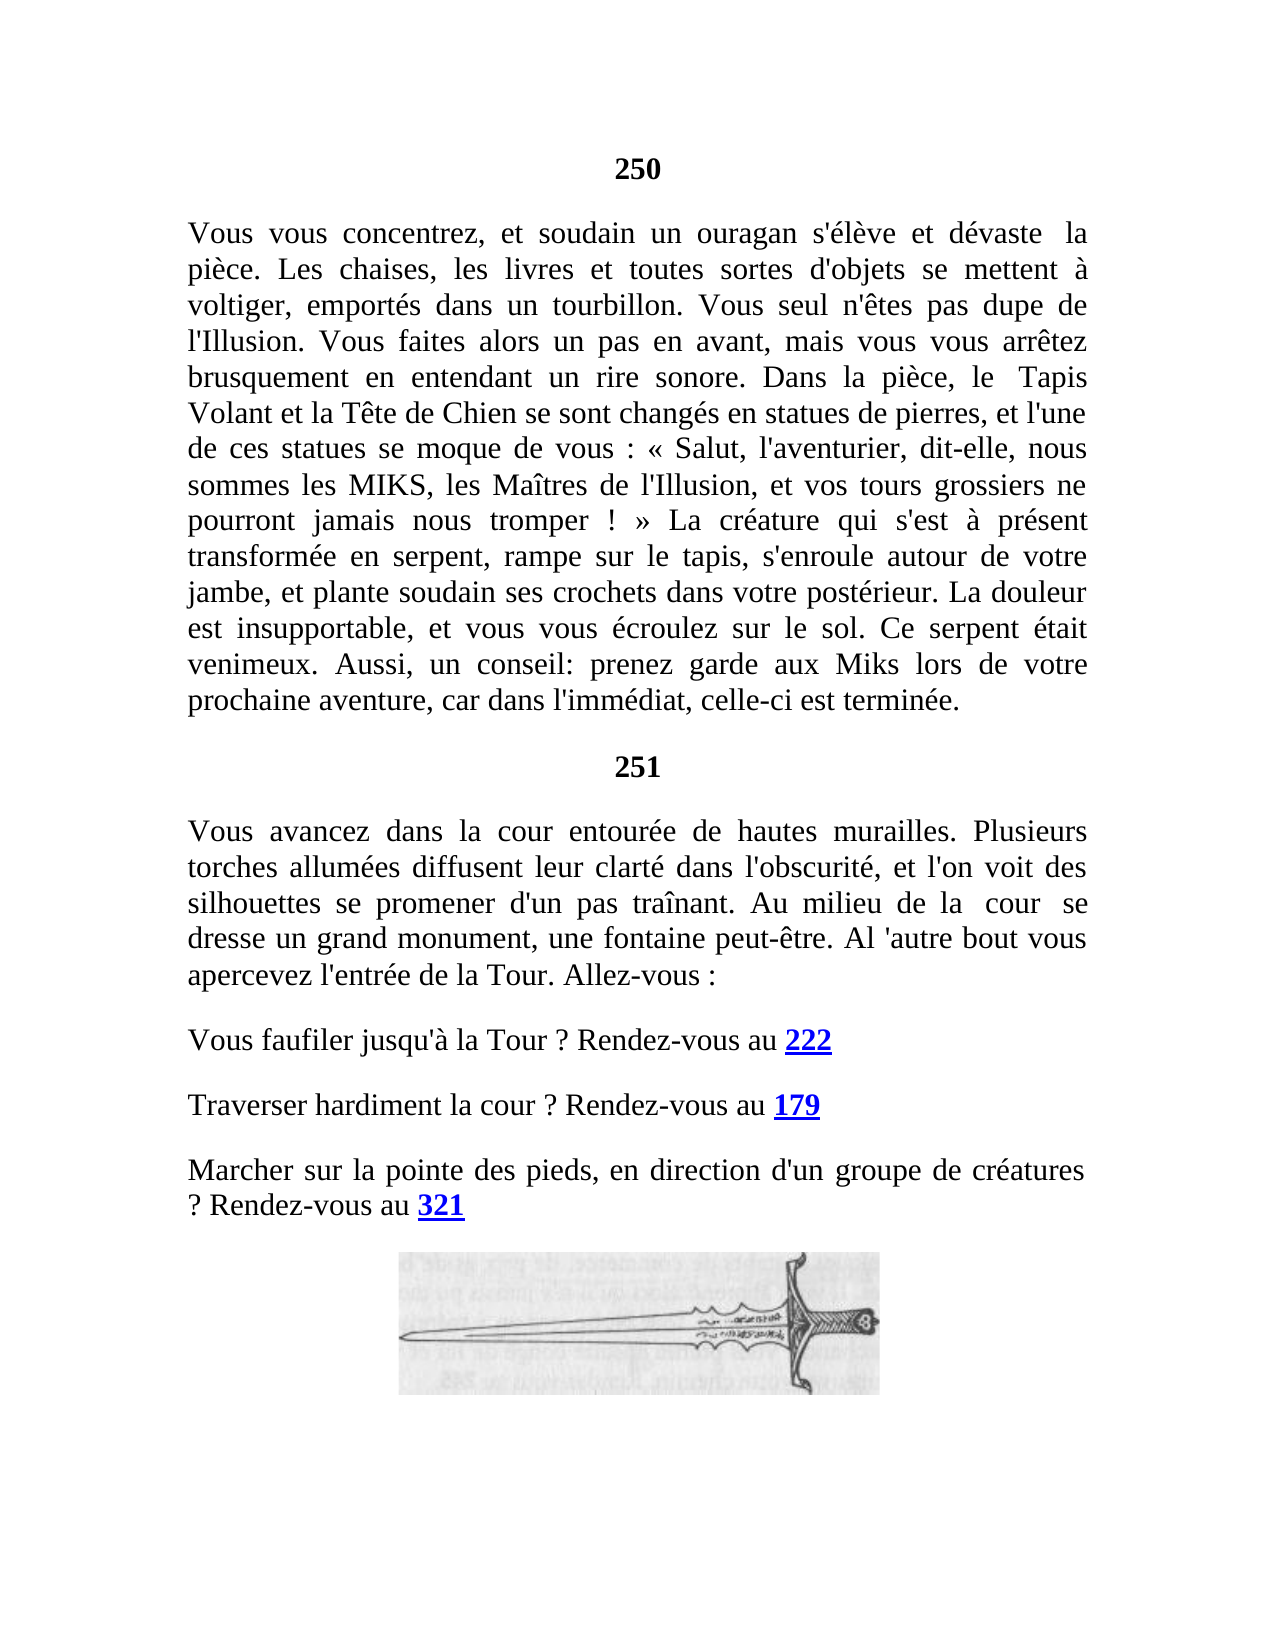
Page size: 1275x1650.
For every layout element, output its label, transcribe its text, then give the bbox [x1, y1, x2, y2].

text Traverser hardiment la cour ? Rendez-vous au 179 [187, 1086, 1192, 1122]
picture [398, 1252, 880, 1395]
text ? Rendez-vous au 321 [187, 1187, 1192, 1223]
subtitle 251 [171, 748, 1105, 784]
text Vous vous concentrez, et soudain un ouragan s'élève et dévaste la pièce. Les chaises, les livres et toutes sortes d'objets se mettent à voltiger, emportés dans un tourbillon. Vous seul n'êtes pas dupe de l'Illusion. Vous faites alors un pas en avant, mais vous vous arrêtez brusquement en entendant un rire sonore. Dans la pièce, le Tapis Volant et la Tête de Chien se sont changés en statues de pierres, et l'une de ces statues se moque de vous : « Salut, l'aventurier, dit-elle, nous sommes les MIKS, les Maîtres de l'Illusion, et vos tours grossiers ne pourront jamais nous tromper ! » La créature qui s'est à présent transformée en serpent, rampe sur le tapis, s'enroule autour de votre jambe, et plante soudain ses crochets dans votre postérieur. La douleur est insupportable, et vous vous écroulez sur le sol. Ce serpent était venimeux. Aussi, un conseil: prenez garde aux Miks lors de votre prochaine aventure, car dans l'immédiat, celle-ci est terminée. [187, 214, 1088, 717]
text Vous avancez dans la cour entourée de hautes murailles. Plusieurs torches allumées diffusent leur clarté dans l'obscurité, et l'on voit des silhouettes se promener d'un pas traînant. Au milieu de la cour se dresse un grand monument, une fontaine peut-être. Al 'autre bout vous apercevez l'entrée de la Tour. Allez-vous : [187, 812, 1088, 992]
text Marcher sur la pointe des pieds, en direction d'un groupe de créatures [187, 1151, 1192, 1187]
subtitle 250 [171, 150, 1105, 186]
text Vous faufiler jusqu'à la Tour ? Rendez-vous au 222 [187, 1021, 1192, 1057]
